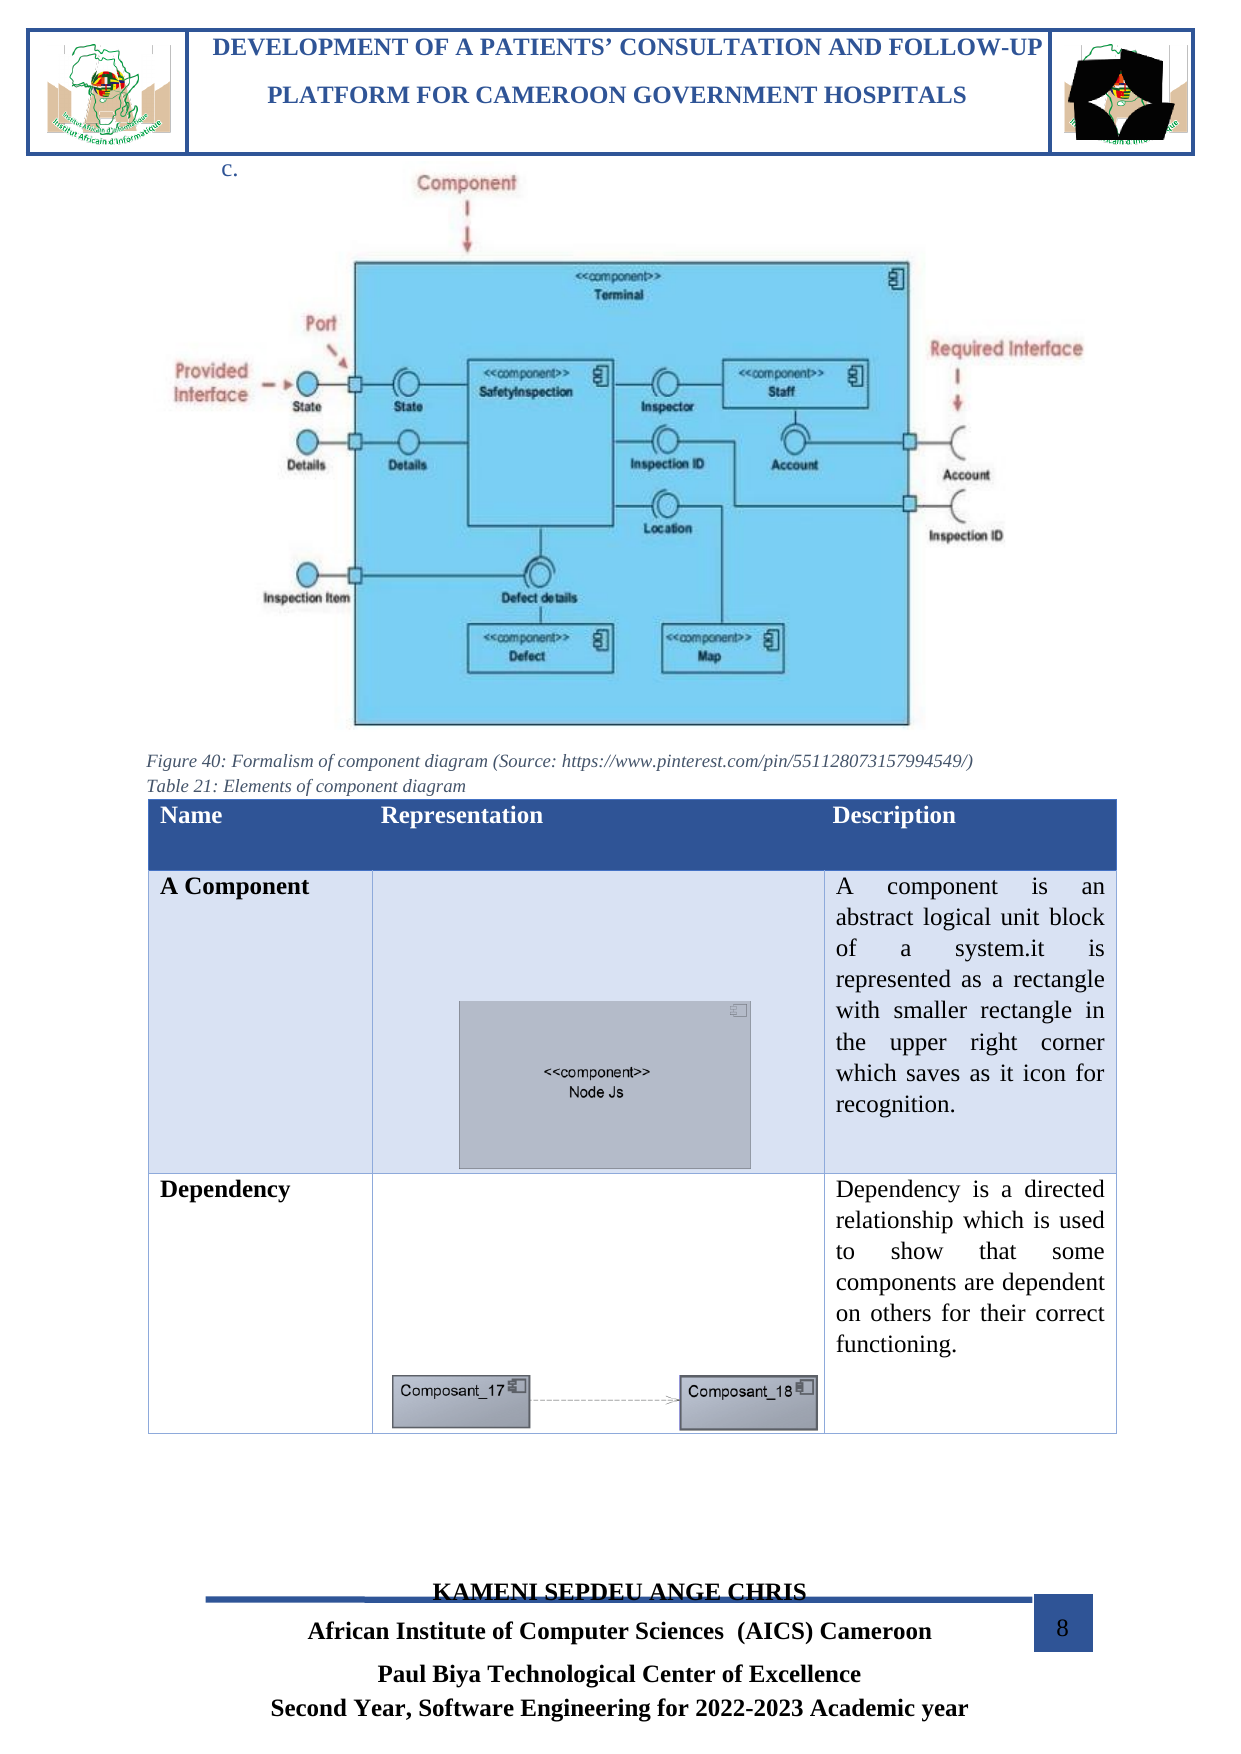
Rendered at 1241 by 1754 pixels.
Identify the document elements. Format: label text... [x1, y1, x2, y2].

table_cell [373, 1174, 824, 1433]
table_cell A component is an abstract logical unit block of a system.it is represented as a rectangle with smaller rectangle in the upper right corner which saves as it icon for recognition. [825, 871, 1116, 1173]
text Table 21: Elements of component diagram [146, 775, 1211, 796]
table_cell Dependency is a directed relationship which is used to show that some components are dependent on others for their correct functioning. [825, 1174, 1116, 1433]
picture [153, 161, 1099, 737]
table_cell [373, 871, 824, 1173]
table_cell A Component [149, 871, 372, 1173]
picture [459, 1001, 752, 1171]
picture [392, 1375, 819, 1431]
picture [38, 32, 177, 150]
picture [1055, 32, 1194, 150]
text Figure 40: Formalism of component diagram (Source: https://www.pinterest.com/pin/551128073157994549/) [146, 750, 1211, 771]
table_header Name Representation Description [149, 800, 1116, 870]
table_cell Dependency [149, 1174, 372, 1433]
